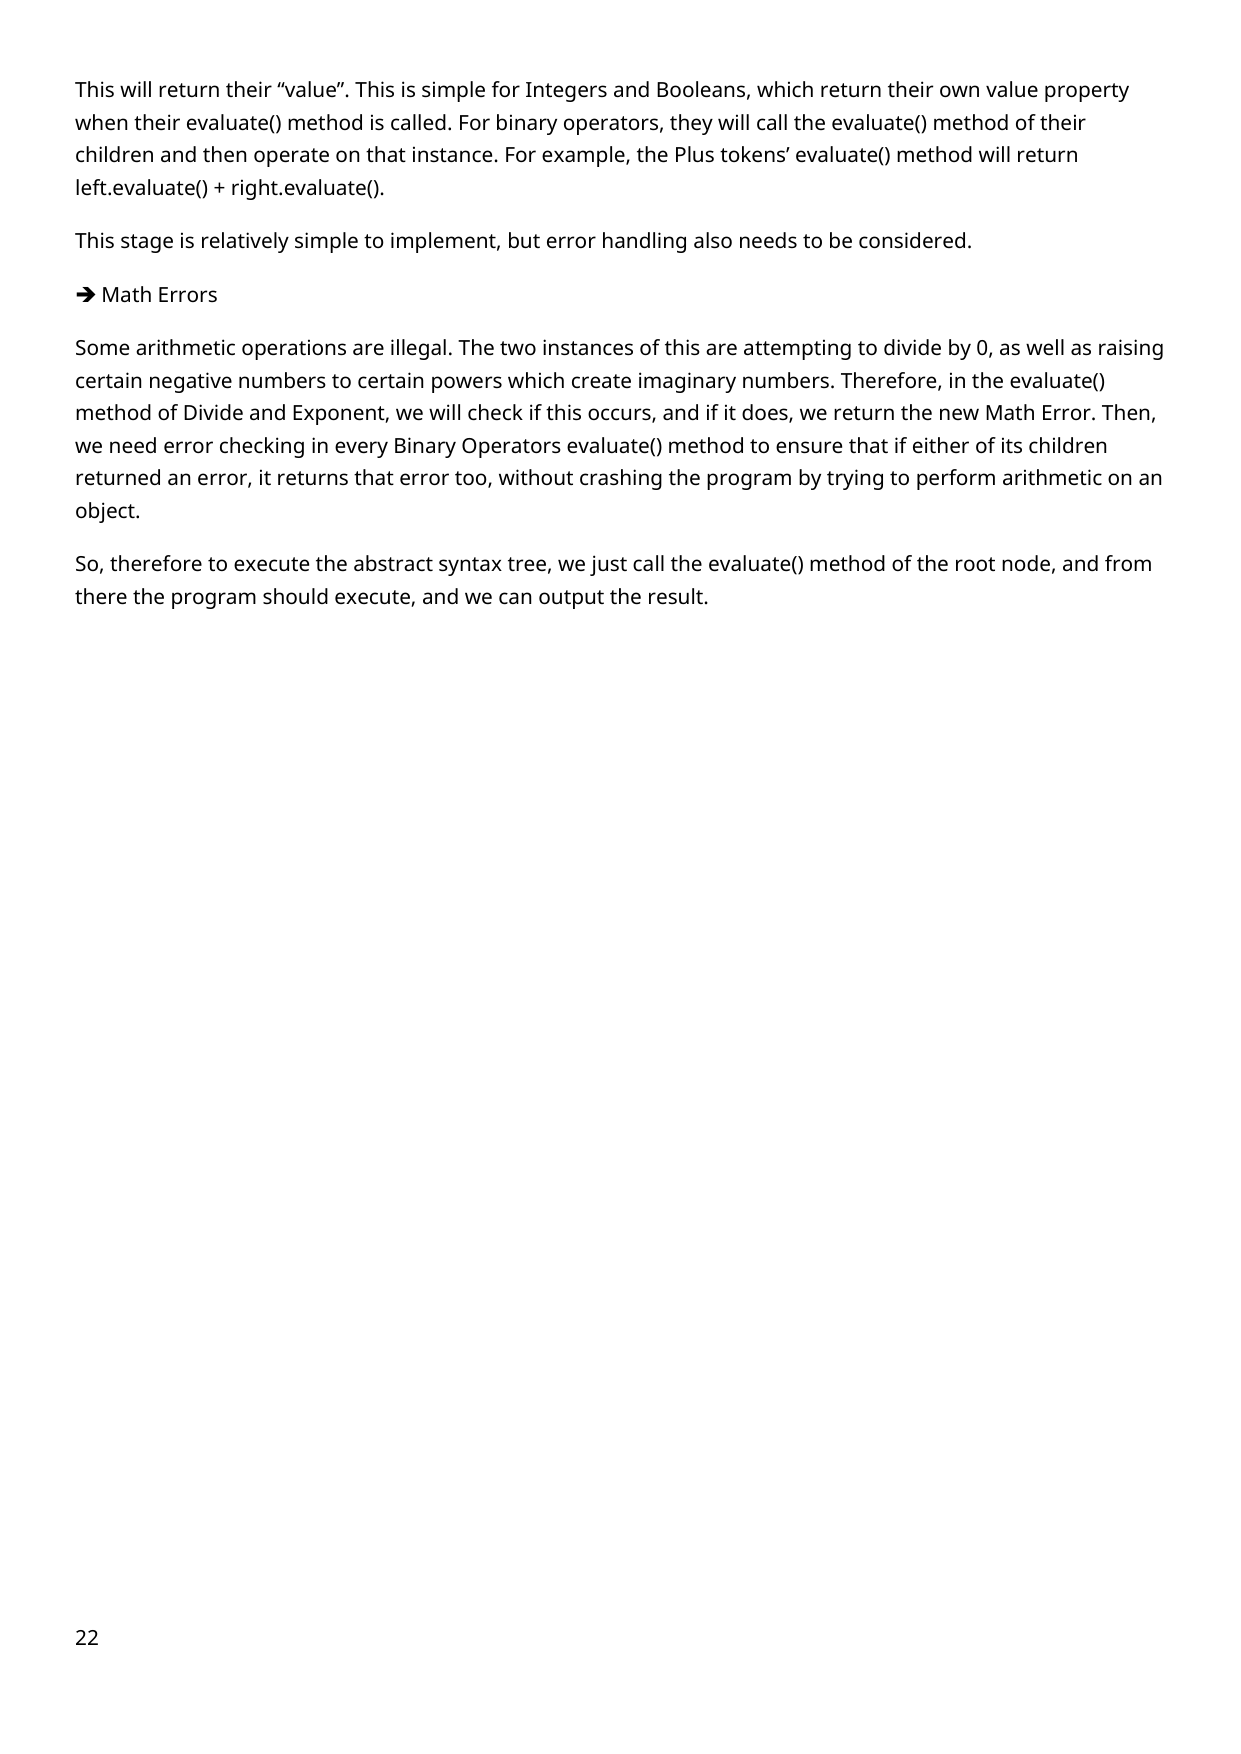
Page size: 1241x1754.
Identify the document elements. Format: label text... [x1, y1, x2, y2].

text Some arithmetic operations are illegal. The two instances of this are attempting to divide by 0, as well as raising certain negative numbers to certain powers which create imaginary numbers. Therefore, in the evaluate() method of Divide and Exponent, we will check if this occurs, and if it does, we return the new Math Error. Then, we need error checking in every Binary Operators evaluate() method to ensure that if either of its children returned an error, it returns that error too, without crashing the program by trying to perform arithmetic on an object. [75, 333, 1165, 524]
text This will return their “value”. This is simple for Integers and Booleans, which return their own value property when their evaluate() method is called. For binary operators, they will call the evaluate() method of their children and then operate on that instance. For example, the Plus tokens’ evaluate() method will return left.evaluate() + right.evaluate(). [75, 75, 1165, 201]
text So, therefore to execute the abstract syntax tree, we just call the evaluate() method of the root node, and from there the program should execute, and we can output the result. [75, 549, 1165, 611]
text This stage is relatively simple to implement, but error handling also needs to be considered. [75, 226, 1165, 255]
text Math Errors [75, 280, 1165, 308]
